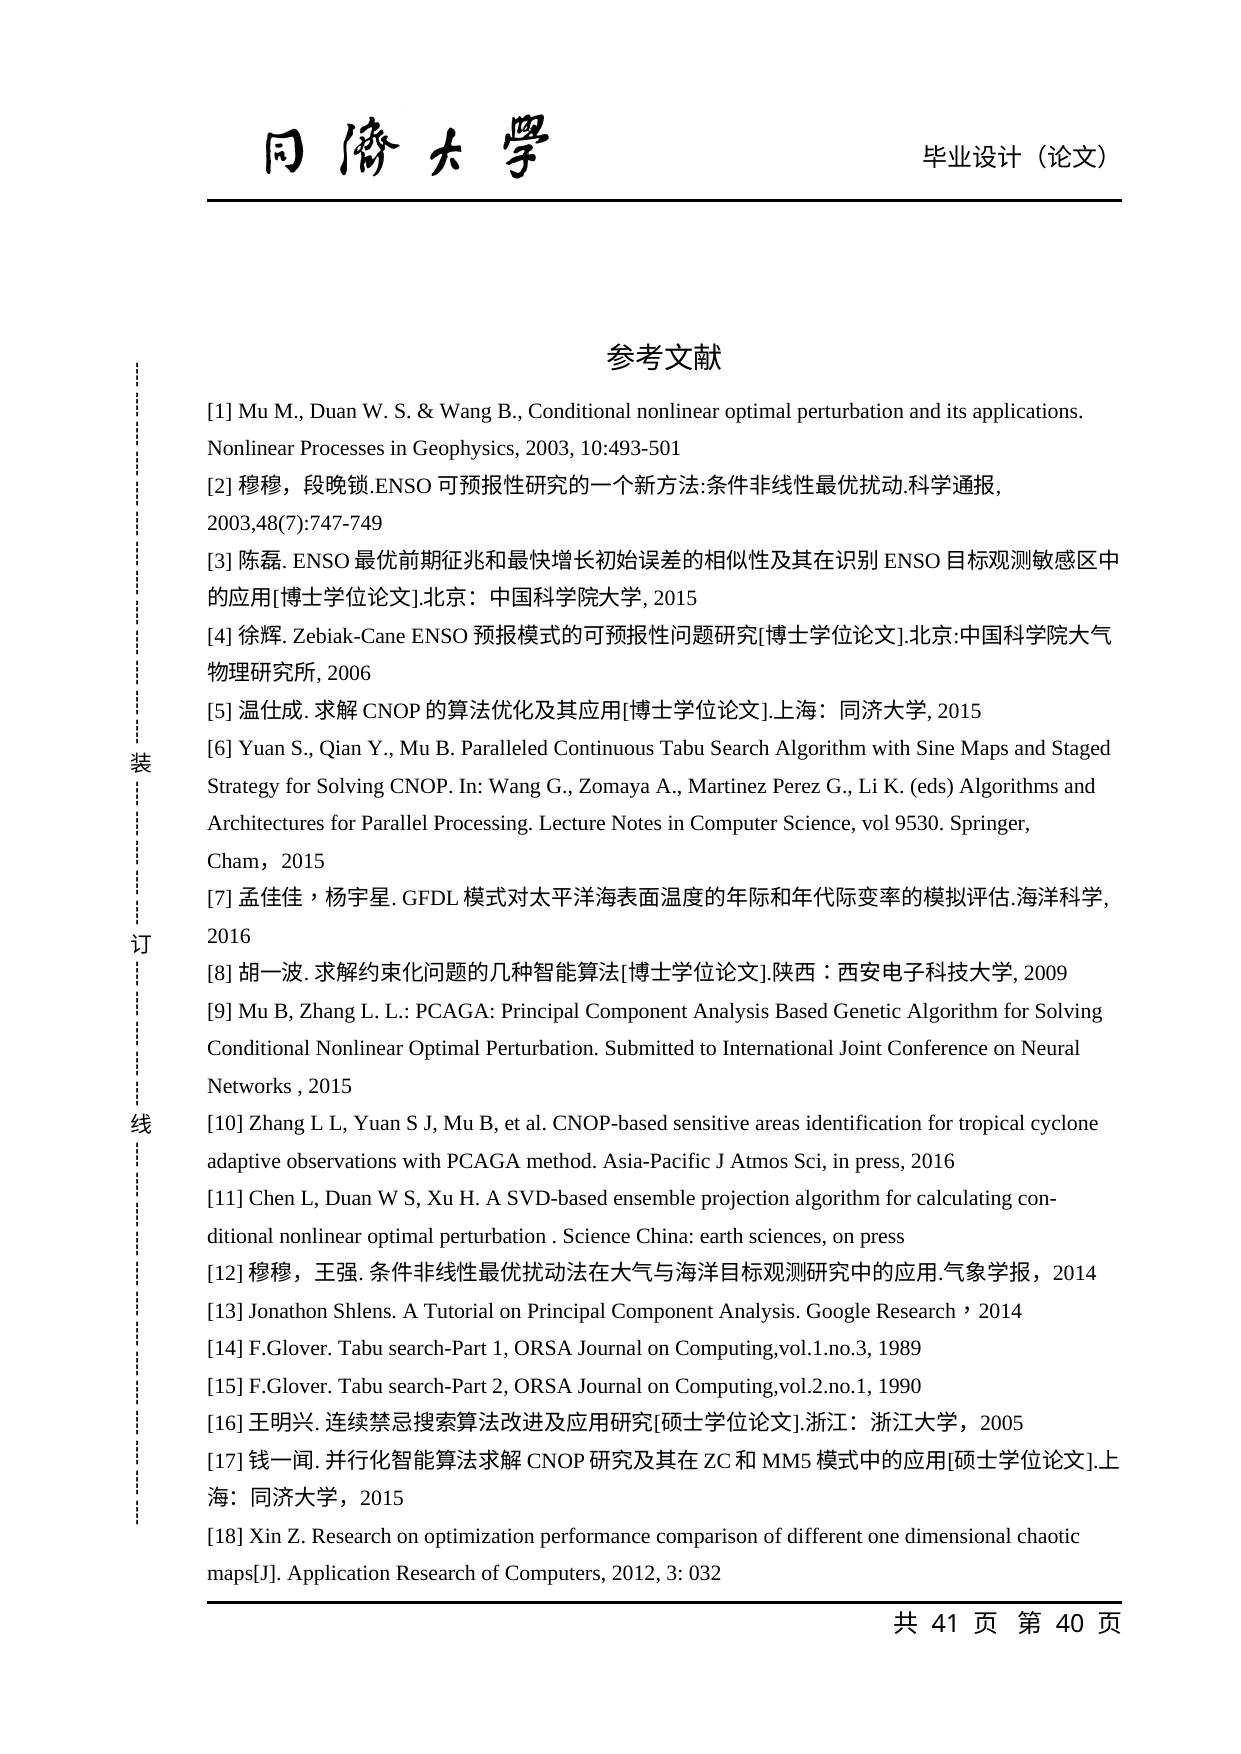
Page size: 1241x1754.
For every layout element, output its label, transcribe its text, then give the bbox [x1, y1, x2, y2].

text ditional nonlinear optimal perturbation . Science China: earth sciences, on press [207, 1213, 1122, 1251]
picture [244, 106, 567, 185]
text [8] 胡一波. 求解约束化问题的几种智能算法[博士学位论文].陕西：西安电子科技大学, 2009 [207, 951, 1122, 988]
text [10] Zhang L L, Yuan S J, Mu B, et al. CNOP-based sensitive areas identification for tropical cyclone adaptive observations with PCAGA method. Asia-Pacific J Atmos Sci, in press, 2016 [207, 1101, 1122, 1176]
text [17] 钱一闻. 并行化智能算法求解CNOP研究及其在ZC和MM5模式中的应用[硕士学位论文].上海：同济大学，2015 [207, 1438, 1122, 1513]
text Networks , 2015 [207, 1063, 1122, 1101]
text Conditional Nonlinear Optimal Perturbation. Submitted to International Joint Conference on Neural [207, 1026, 1122, 1063]
subtitle 参考文献 [207, 338, 1122, 376]
text [6] Yuan S., Qian Y., Mu B. Paralleled Continuous Tabu Search Algorithm with Sine Maps and Staged Strategy for Solving CNOP. In: Wang G., Zomaya A., Martinez Perez G., Li K. (eds) Algorithms and Architectures for Parallel Processing. Lecture Notes in Computer Science, vol 9530. Springer, Cham，2015 [207, 726, 1122, 876]
text [16] 王明兴. 连续禁忌搜索算法改进及应用研究[硕士学位论文].浙江：浙江大学，2005 [207, 1401, 1122, 1438]
text [11] Chen L, Duan W S, Xu H. A SVD-based ensemble projection algorithm for calculating con- [207, 1176, 1122, 1213]
text [12] 穆穆，王强. 条件非线性最优扰动法在大气与海洋目标观测研究中的应用.气象学报，2014 [207, 1251, 1122, 1288]
text [18] Xin Z. Research on optimization performance comparison of different one dimensional chaotic maps[J]. Application Research of Computers, 2012, 3: 032 [207, 1513, 1122, 1588]
text [2] 穆穆，段晚锁.ENSO 可预报性研究的一个新方法:条件非线性最优扰动.科学通报, 2003,48(7):747-749 [207, 463, 1122, 538]
text [13] Jonathon Shlens. A Tutorial on Principal Component Analysis. Google Research，2014 [207, 1288, 1122, 1326]
text [14] F.Glover. Tabu search-Part 1, ORSA Journal on Computing,vol.1.no.3, 1989 [207, 1326, 1122, 1363]
text [9] Mu B, Zhang L. L.: PCAGA: Principal Component Analysis Based Genetic Algorithm for Solving [207, 988, 1122, 1026]
text [3] 陈磊. ENSO最优前期征兆和最快增长初始误差的相似性及其在识别ENSO目标观测敏感区中的应用[博士学位论文].北京：中国科学院大学, 2015 [207, 538, 1122, 613]
text [1] Mu M., Duan W. S. & Wang B., Conditional nonlinear optimal perturbation and its applications. Nonlinear Processes in Geophysics, 2003, 10:493-501 [207, 388, 1122, 463]
text [4] 徐辉. Zebiak-Cane ENSO 预报模式的可预报性问题研究[博士学位论文].北京:中国科学院大气物理研究所, 2006 [207, 613, 1122, 688]
text [15] F.Glover. Tabu search-Part 2, ORSA Journal on Computing,vol.2.no.1, 1990 [207, 1363, 1122, 1401]
text [5] 温仕成. 求解CNOP的算法优化及其应用[博士学位论文].上海：同济大学, 2015 [207, 688, 1122, 726]
text [7] 孟佳佳，杨宇星. GFDL模式对太平洋海表面温度的年际和年代际变率的模拟评估.海洋科学, 2016 [207, 876, 1122, 951]
